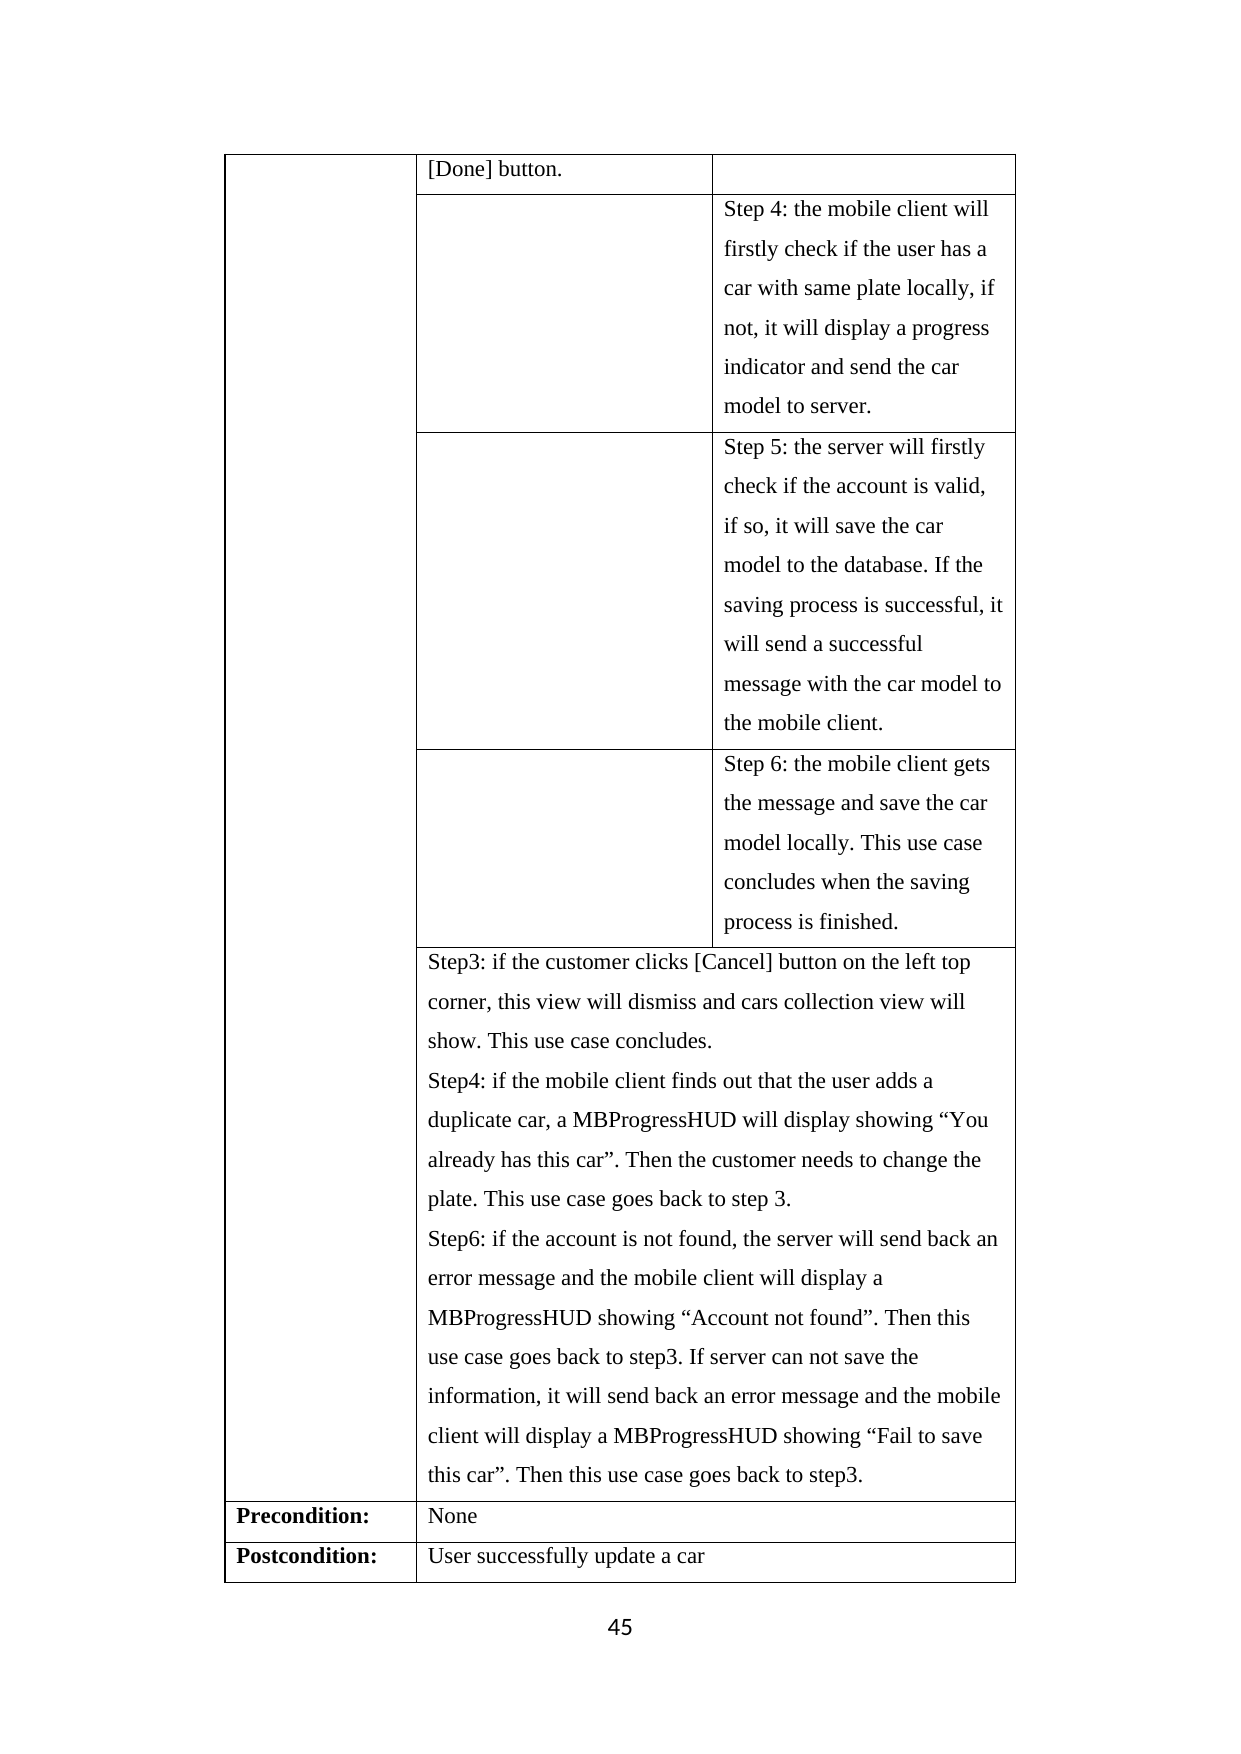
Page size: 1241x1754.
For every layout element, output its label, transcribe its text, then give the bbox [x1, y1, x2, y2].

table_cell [417, 155, 712, 194]
table_cell [417, 195, 712, 432]
table_cell Step 4: the mobile client will firstly check if the user has a car with same plate locally, if not, it will display a progress indicator and send the car model to server. [713, 195, 1015, 432]
table_cell None [417, 1502, 1015, 1542]
table_cell Precondition: [226, 1502, 416, 1542]
table_cell [713, 155, 1015, 194]
table_cell Step 5: the server will firstly check if the account is valid, if so, it will save the car model to the database. If the saving process is successful, it will send a successful message with the car model to the mobile client. [713, 433, 1015, 749]
table_cell Step3: if the customer clicks [Cancel] button on the left top corner, this view will dismiss and cars collection view will show. This use case concludes. Step4: if the mobile client finds out that the user adds a duplicate car, a MBProgressHUD will display showing “You already has this car”. Then the customer needs to change the plate. This use case goes back to step 3. Step6: if the account is not found, the server will send back an error message and the mobile client will display a MBProgressHUD showing “Account not found”. Then this use case goes back to step3. If server can not save the information, it will send back an error message and the mobile client will display a MBProgressHUD showing “Fail to save this car”. Then this use case goes back to step3. [417, 948, 1015, 1501]
table_cell Step 6: the mobile client gets the message and save the car model locally. This use case concludes when the saving process is finished. [713, 750, 1015, 947]
table_cell [417, 750, 712, 947]
table_cell Postcondition: [226, 1543, 416, 1582]
table_cell User successfully update a car [417, 1543, 1015, 1582]
table_cell [417, 433, 712, 749]
